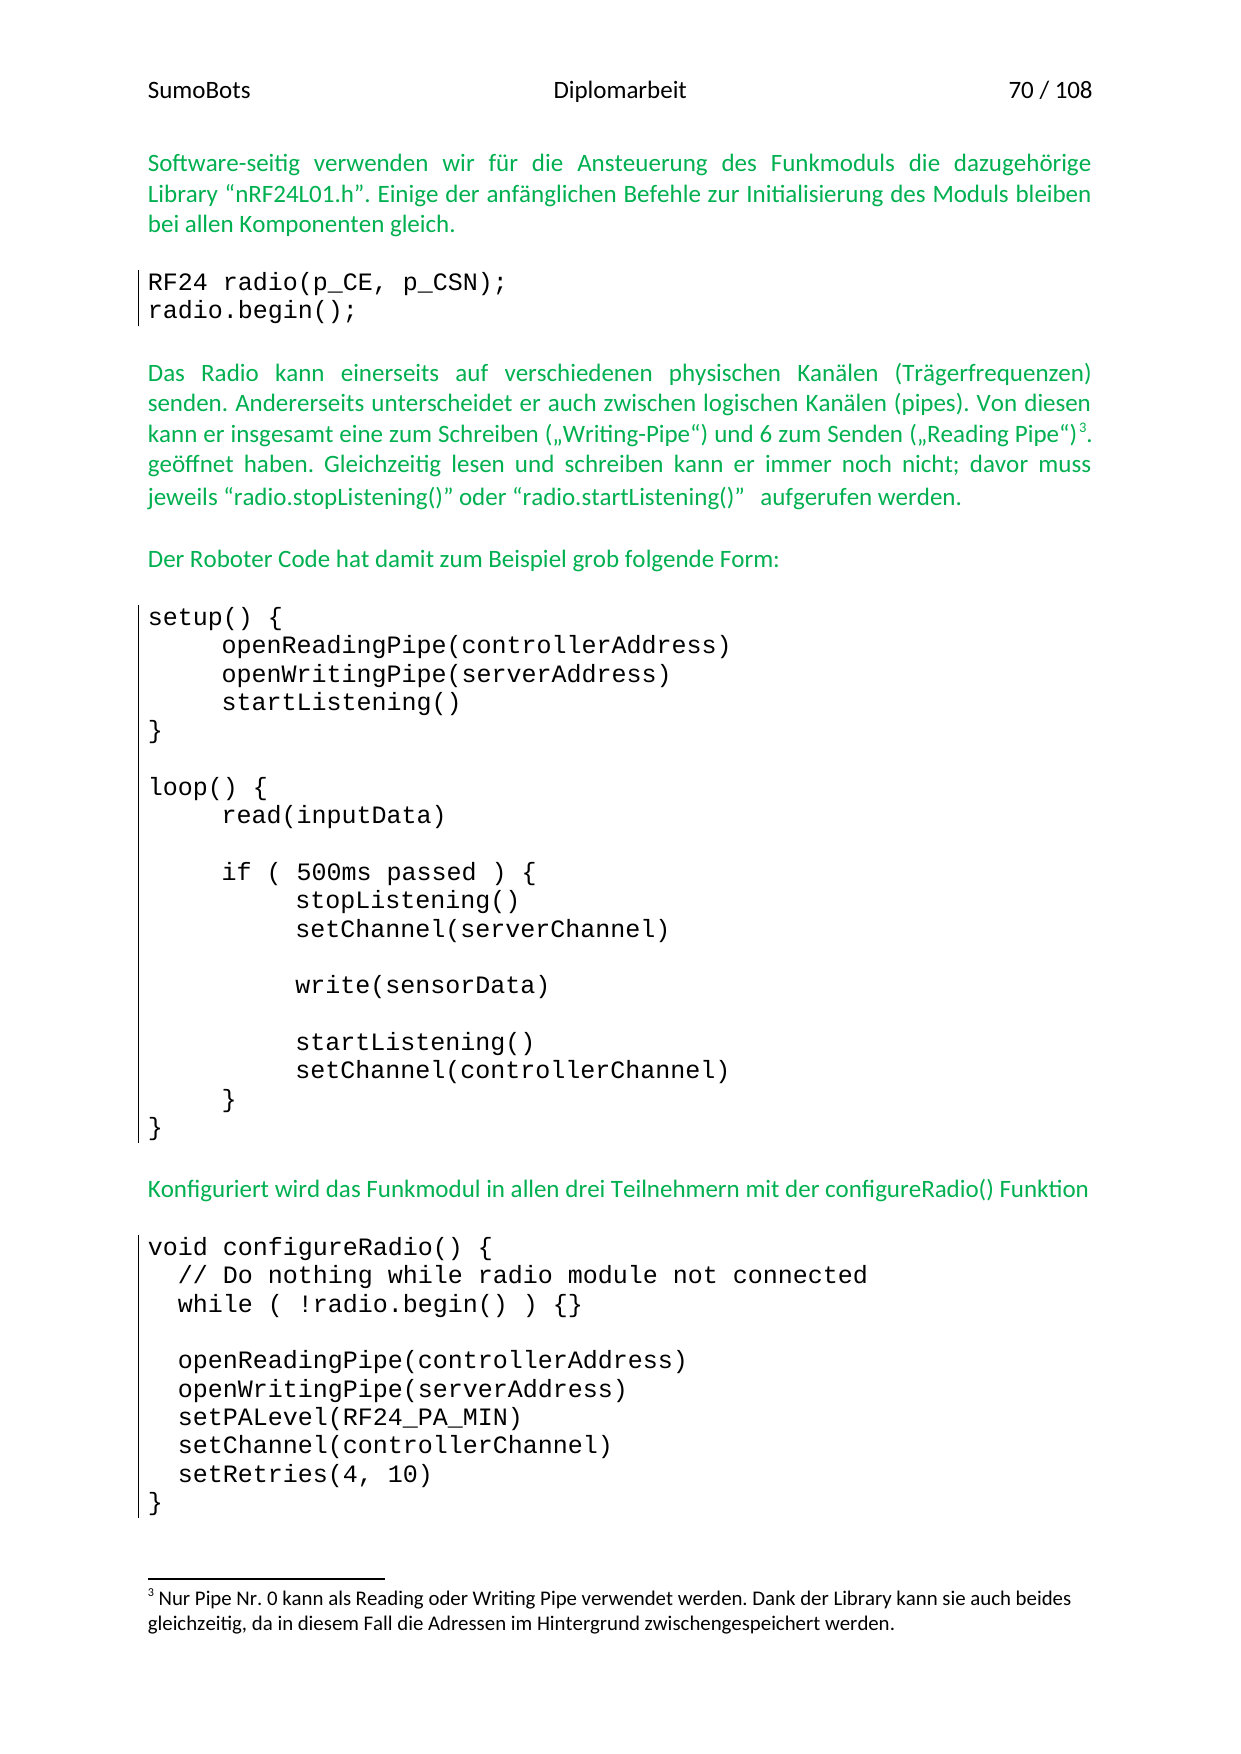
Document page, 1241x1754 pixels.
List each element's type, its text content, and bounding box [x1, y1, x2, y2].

text setChannel(controllerChannel) [148, 1433, 1093, 1461]
text Der Roboter Code hat damit zum Beispiel grob folgende Form: [148, 543, 1093, 574]
text Das Radio kann einerseits auf verschiedenen physischen Kanälen (Trägerfrequenzen) senden. Andererseits unterscheidet er auch zwischen logischen Kanälen (pipes). Von diesen kann er insgesamt eine zum Schreiben („Writing-Pipe“) und 6 zum Senden („Reading Pipe“). geöffnet haben. Gleichzeitig lesen und schreiben kann er immer noch nicht; davor muss jeweils “radio.stopListening()” oder “radio.startListening()” aufgerufen werden. [148, 357, 1093, 513]
text radio.begin(); [148, 298, 1093, 326]
text openReadingPipe(controllerAddress) [148, 633, 1093, 661]
text setup() { [148, 604, 1093, 633]
text loop() { [148, 774, 1093, 803]
text } [148, 1114, 1093, 1143]
text write(sensorData) [148, 973, 1093, 1001]
text void configureRadio() { [148, 1234, 1093, 1263]
text startListening() [148, 689, 1093, 718]
text RF24 radio(p_CE, p_CSN); [148, 270, 1093, 298]
text setPALevel(RF24_PA_MIN) [148, 1404, 1093, 1433]
text } [148, 1489, 1093, 1518]
text read(inputData) [148, 803, 1093, 831]
text openWritingPipe(serverAddress) [148, 1376, 1093, 1404]
text Software-seitig verwenden wir für die Ansteuerung des Funkmoduls die dazugehörige Library “nRF24L01.h”. Einige der anfänglichen Befehle zur Initialisierung des Moduls bleiben bei allen Komponenten gleich. [148, 148, 1093, 239]
text Konfiguriert wird das Funkmodul in allen drei Teilnehmern mit der configureRadio() Funktion [148, 1173, 1093, 1204]
text stopListening() [148, 888, 1093, 916]
text } [148, 1086, 1093, 1114]
text setRetries(4, 10) [148, 1461, 1093, 1489]
text } [148, 718, 1093, 746]
text setChannel(serverChannel) [148, 916, 1093, 944]
text while ( !radio.begin() ) {} [148, 1291, 1093, 1319]
text startListening() [148, 1029, 1093, 1058]
text if ( 500ms passed ) { [148, 859, 1093, 888]
text openReadingPipe(controllerAddress) [148, 1348, 1093, 1376]
text setChannel(controllerChannel) [148, 1058, 1093, 1086]
text // Do nothing while radio module not connected [148, 1263, 1093, 1291]
text openWritingPipe(serverAddress) [148, 661, 1093, 689]
